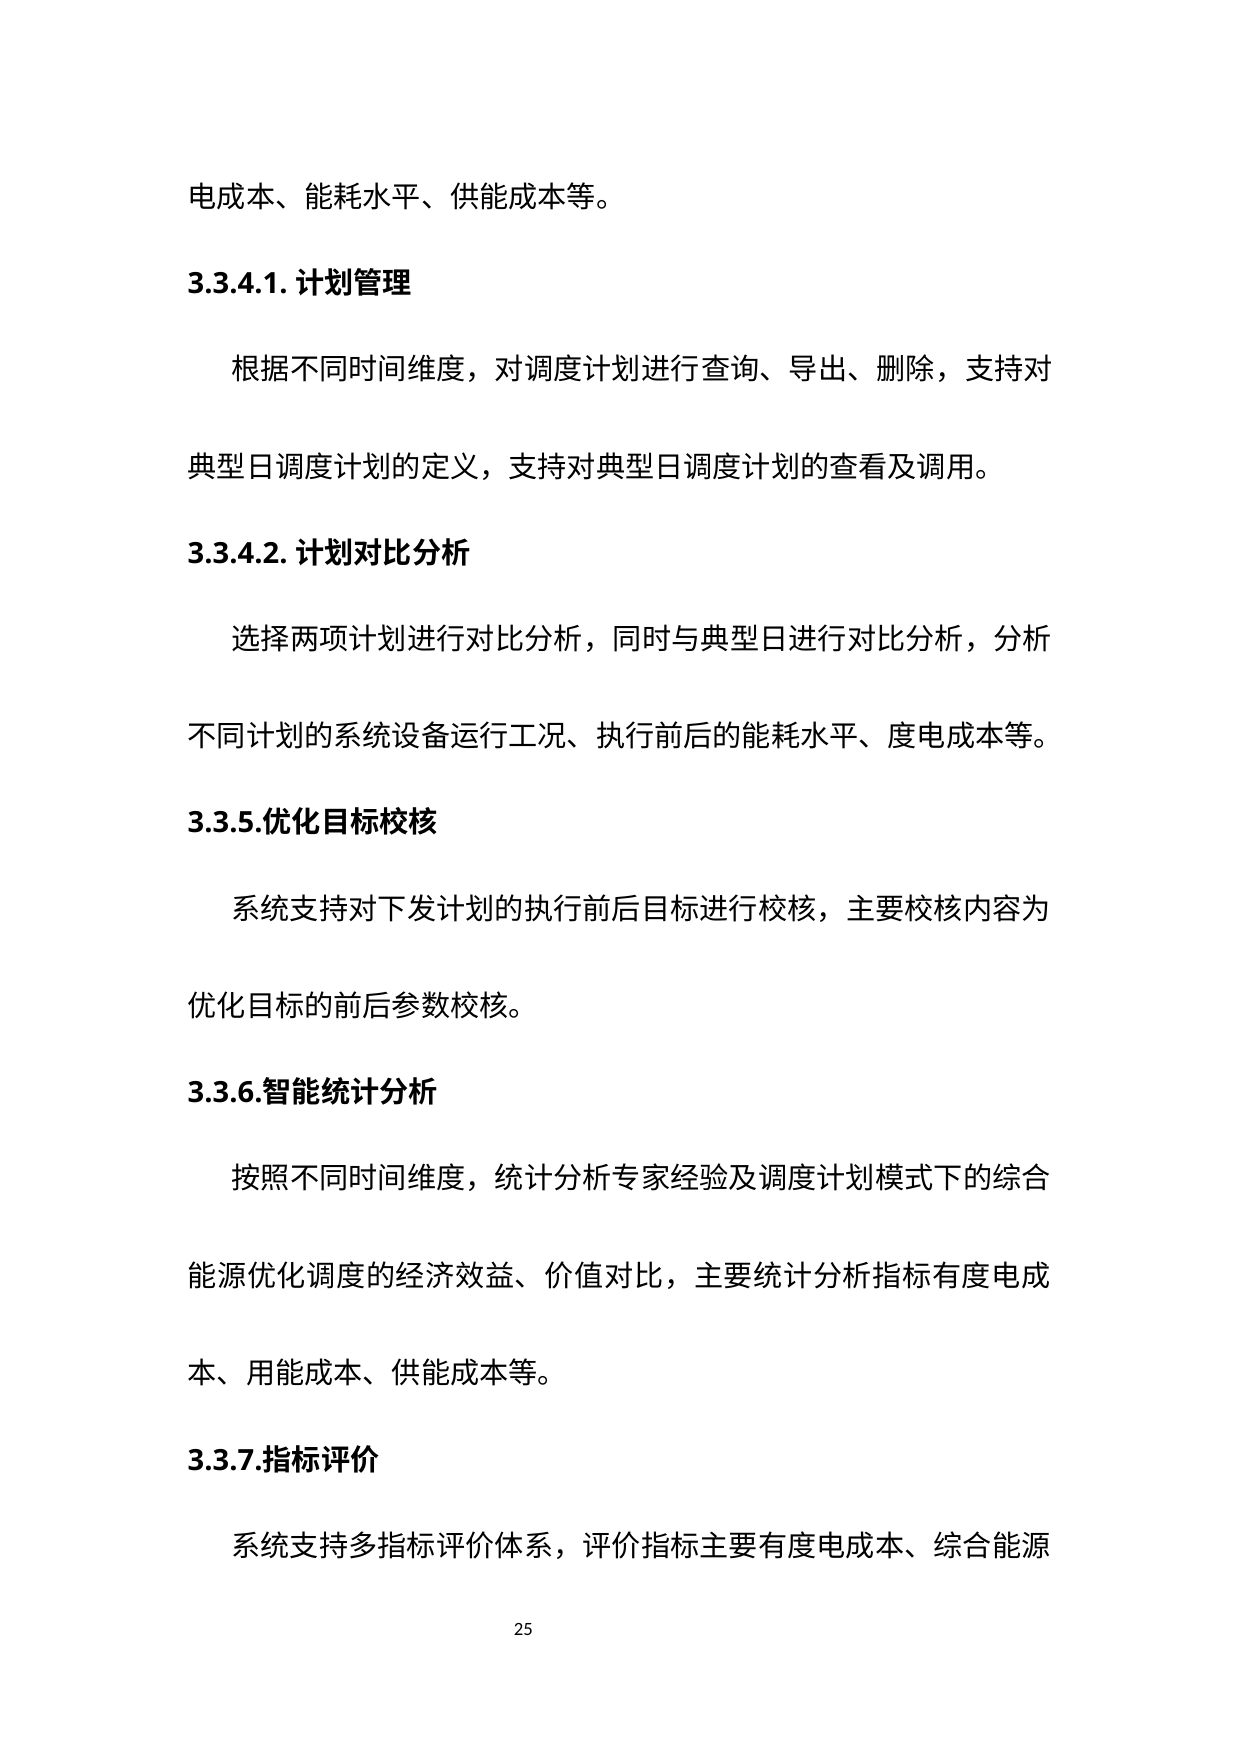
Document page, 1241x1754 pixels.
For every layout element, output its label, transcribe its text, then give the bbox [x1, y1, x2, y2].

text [187, 162, 1053, 227]
text 系统支持对下发计划的执行前后目标进行校核，主要校核内容为优化目标的前后参数校核。 [187, 874, 1053, 1036]
subtitle 智能统计分析 [187, 1057, 1053, 1122]
subtitle 优化目标校核 [187, 788, 1053, 853]
text 按照不同时间维度，统计分析专家经验及调度计划模式下的综合能源优化调度的经济效益、价值对比，主要统计分析指标有度电成本、用能成本、供能成本等。 [187, 1144, 1053, 1404]
subtitle 指标评价 [187, 1425, 1053, 1490]
text 选择两项计划进行对比分析，同时与典型日进行对比分析，分析不同计划的系统设备运行工况、执行前后的能耗水平、度电成本等。 [187, 604, 1053, 767]
subtitle 计划管理 [187, 248, 1053, 313]
text 根据不同时间维度，对调度计划进行查询、导出、删除，支持对典型日调度计划的定义，支持对典型日调度计划的查看及调用。 [187, 334, 1053, 497]
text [187, 1511, 1053, 1576]
subtitle 计划对比分析 [187, 518, 1053, 583]
